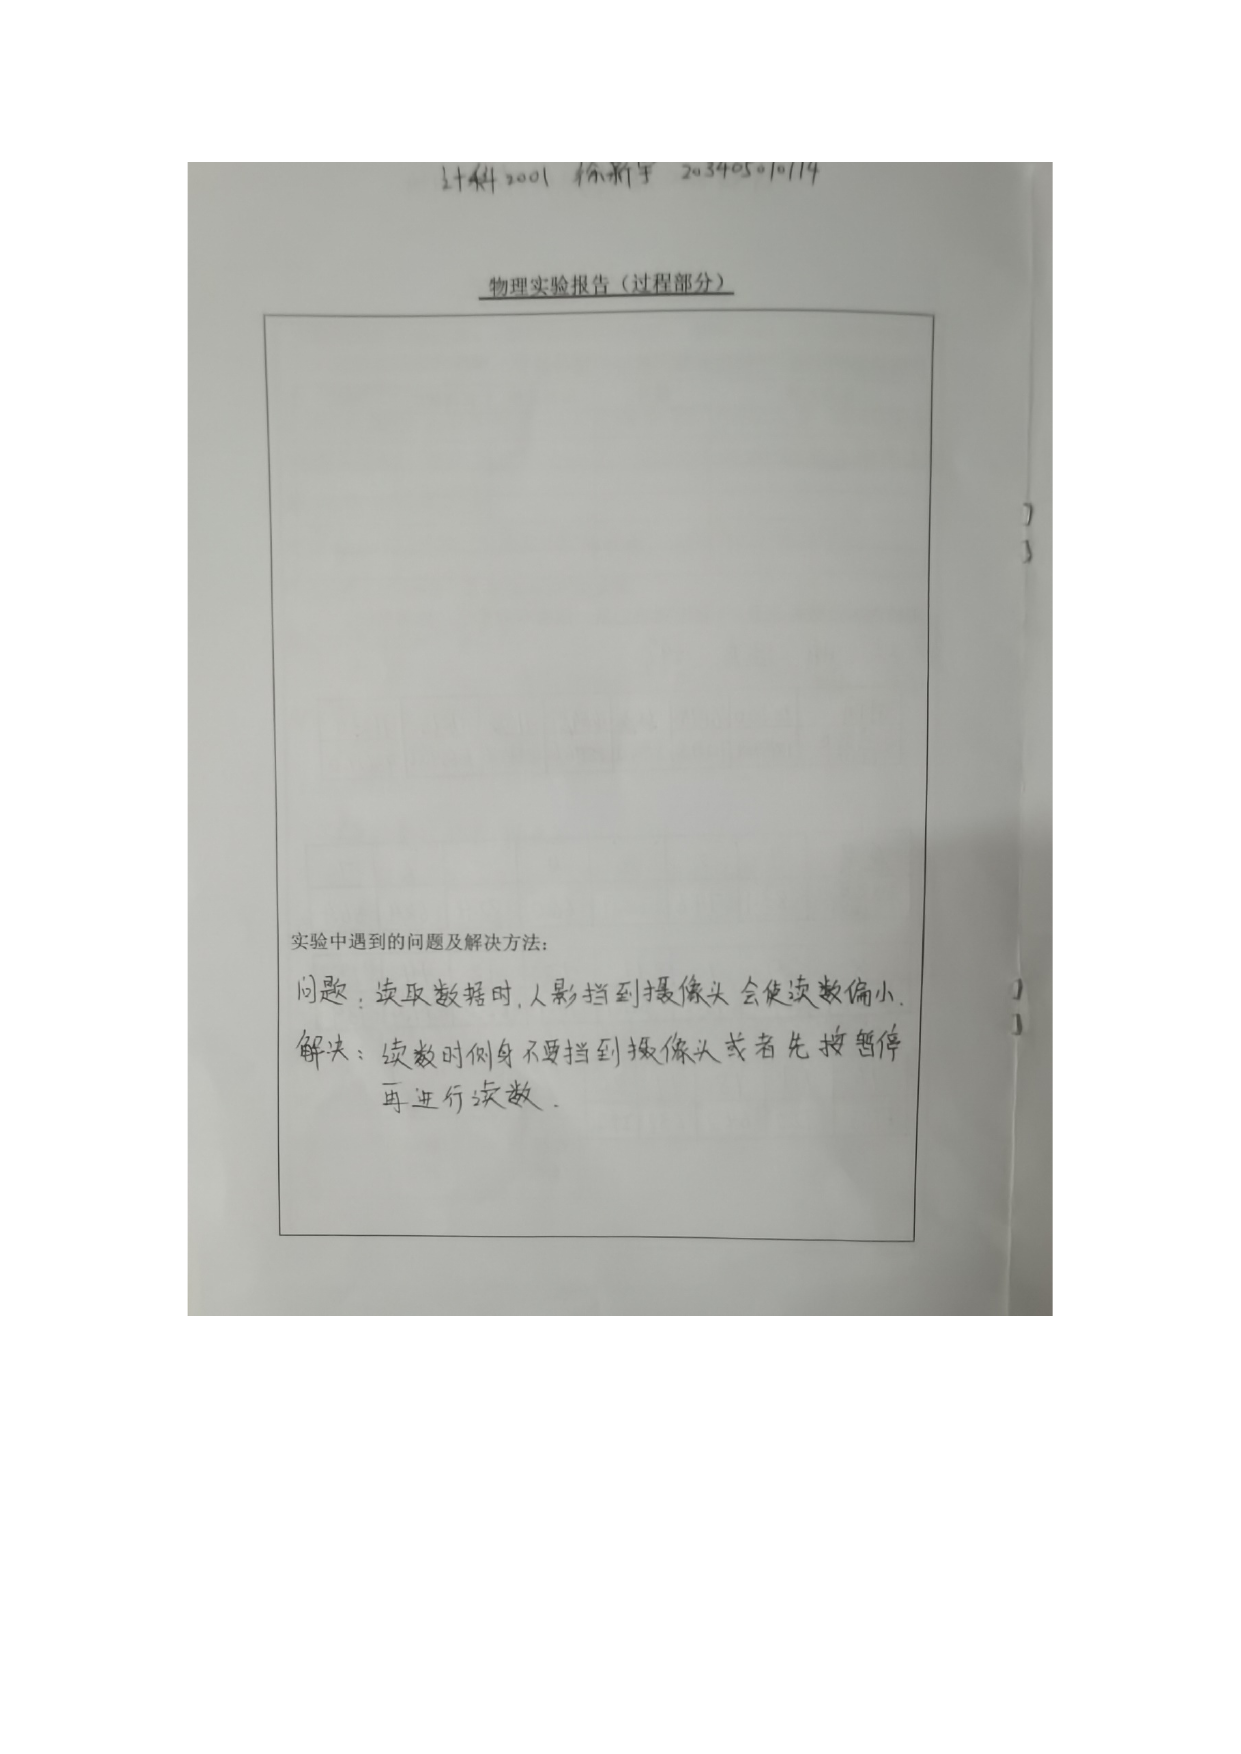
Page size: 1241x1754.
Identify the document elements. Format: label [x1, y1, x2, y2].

picture [187, 162, 1053, 1316]
